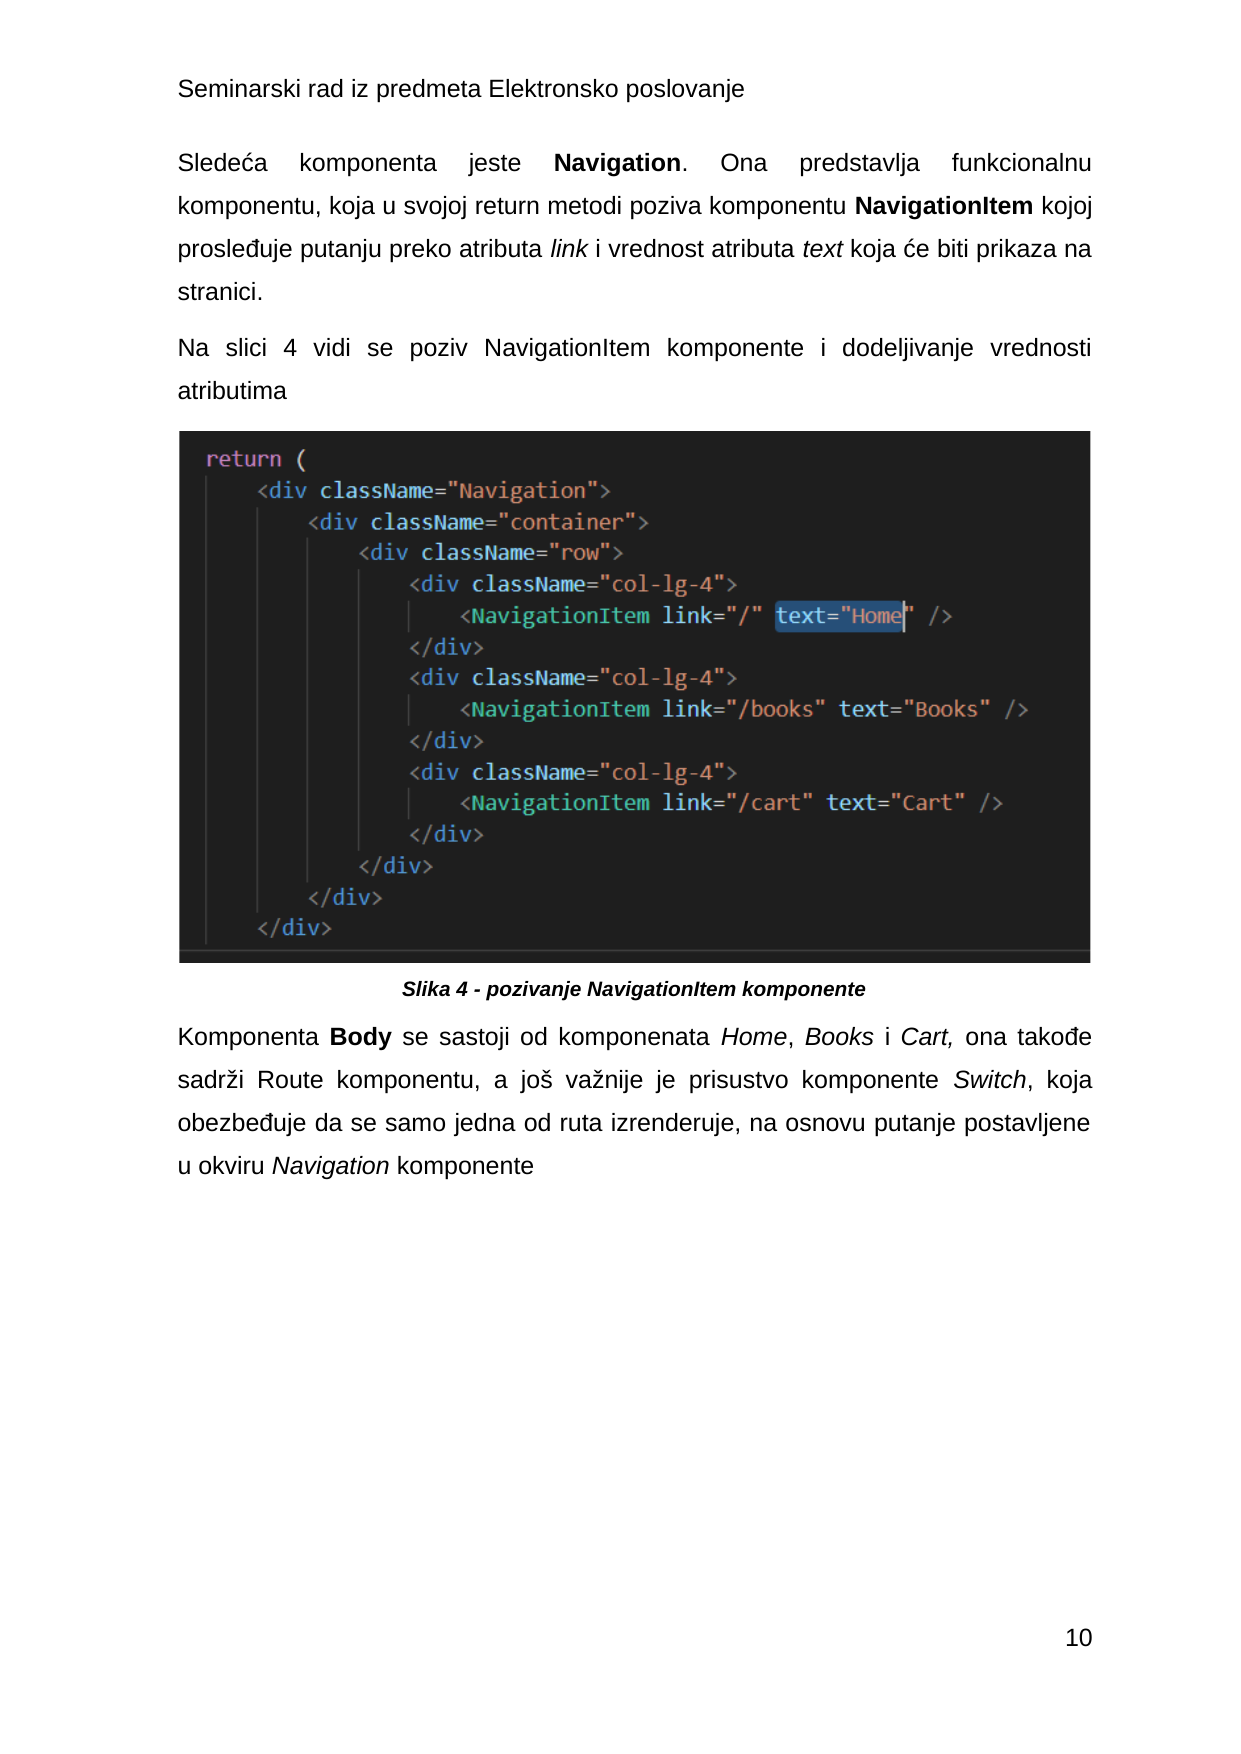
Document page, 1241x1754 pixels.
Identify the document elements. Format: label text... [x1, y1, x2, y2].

text Slika 4 - pozivanje NavigationItem komponente [177, 977, 1092, 1001]
text Komponenta Body se sastoji od komponenata Home, Books i Cart, ona takođe sadrži Route komponentu, a još važnije je prisustvo komponente Switch, koja obezbeđuje da se samo jedna od ruta izrenderuje, na osnovu putanje postavljene u okviru Navigation komponente [177, 1022, 1092, 1180]
text Sledeća komponenta jeste Navigation. Ona predstavlja funkcionalnu komponentu, koja u svojoj return metodi poziva komponentu NavigationItem kojoj prosleđuje putanju preko atributa link i vrednost atributa text koja će biti prikaza na stranici. [177, 148, 1092, 306]
text Na slici 4 vidi se poziv NavigationItem komponente i dodeljivanje vrednosti atributima [177, 333, 1092, 404]
picture [179, 431, 1091, 963]
